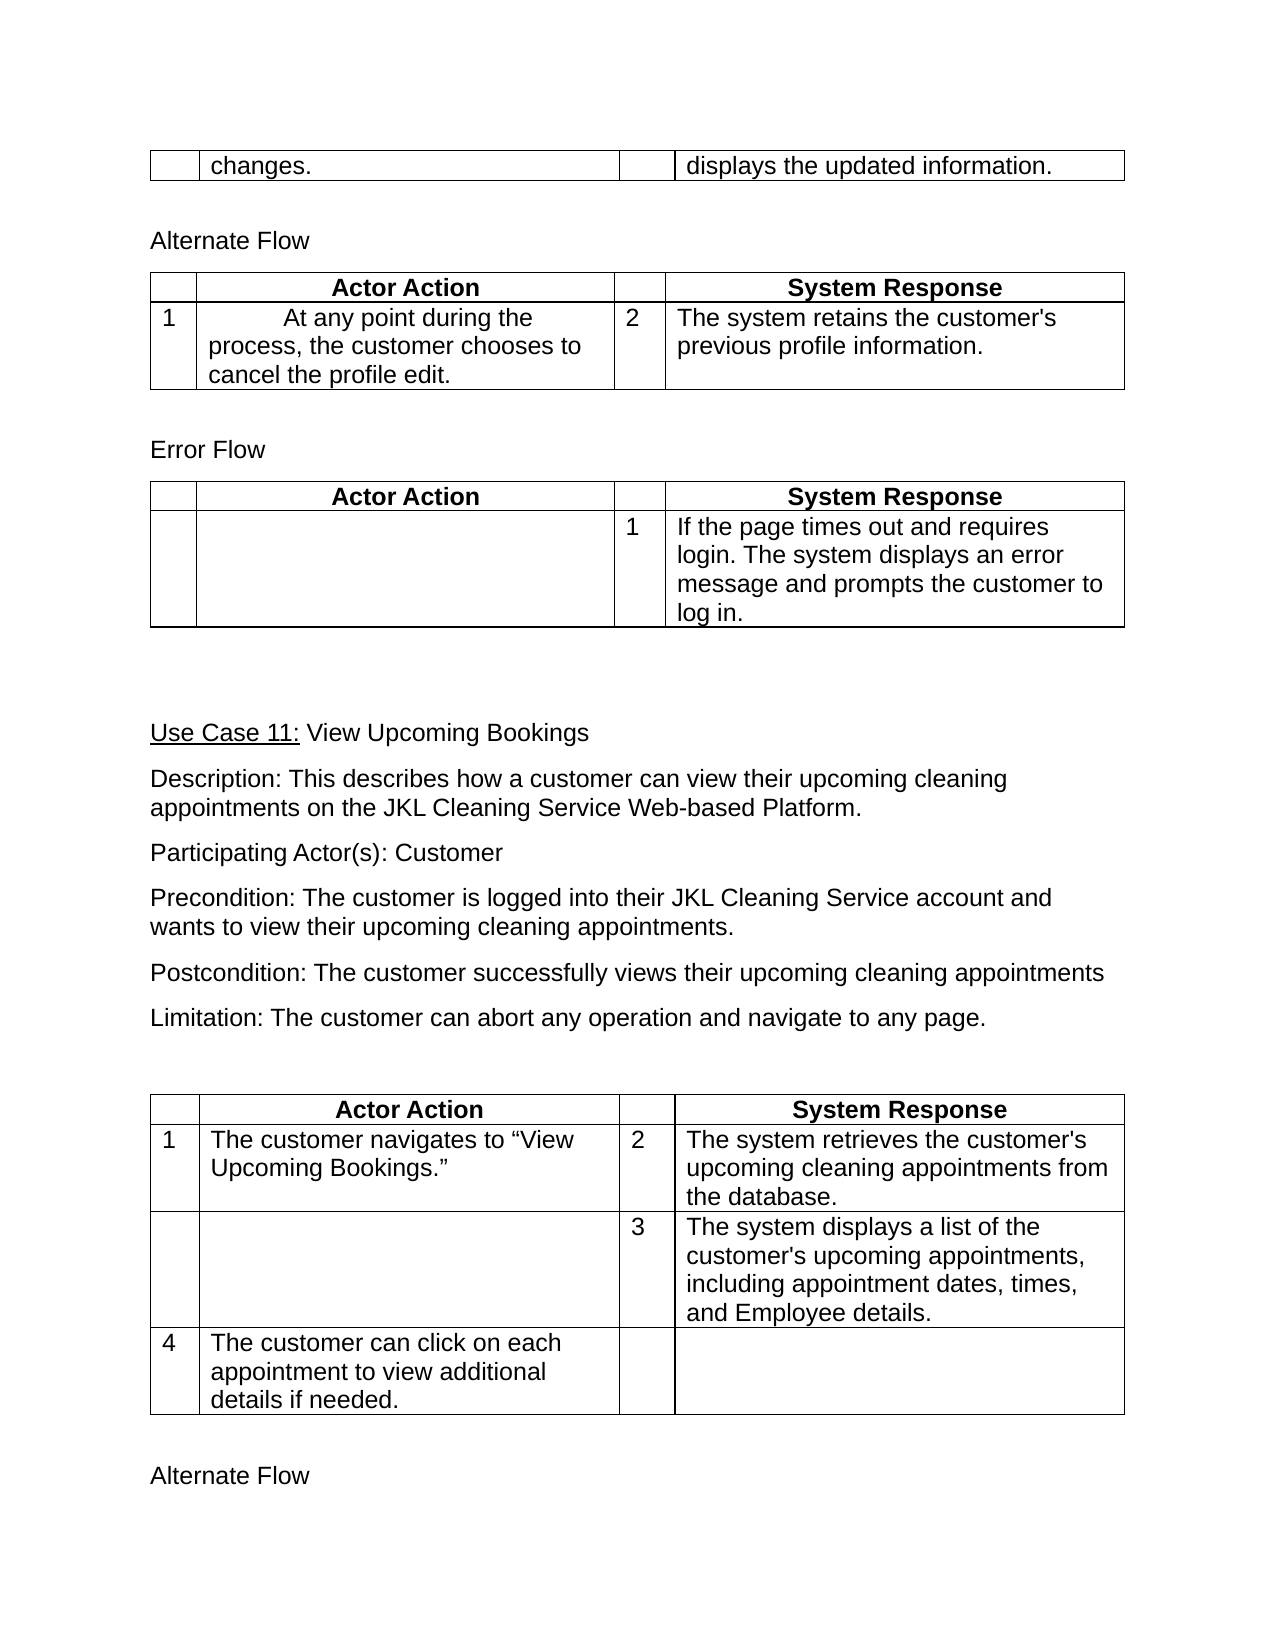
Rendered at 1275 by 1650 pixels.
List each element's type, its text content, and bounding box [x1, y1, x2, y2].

table_cell [197, 511, 614, 626]
table_cell 4 [151, 1328, 199, 1414]
table_cell At any point during the process, the customer chooses to cancel the profile edit. [197, 303, 614, 389]
text Postcondition: The customer successfully views their upcoming cleaning appointments [150, 957, 1125, 986]
text Limitation: The customer can abort any operation and navigate to any page. [150, 1003, 1125, 1032]
table_cell The system retrieves the customer's upcoming cleaning appointments from the database. [676, 1125, 1124, 1211]
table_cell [676, 151, 1124, 180]
table_cell The system retains the customer's previous profile information. [666, 303, 1124, 389]
table_header [151, 482, 196, 510]
text Description: This describes how a customer can view their upcoming cleaning appointments on the JKL Cleaning Service Web-based Platform. [150, 764, 1125, 821]
table_cell If the page times out and requires login. The system displays an error message and prompts the customer to log in. [666, 511, 1124, 626]
table_cell 1 [151, 303, 196, 389]
table_header System Response [666, 482, 1124, 510]
table_header [620, 1095, 674, 1123]
table_cell 2 [615, 303, 665, 389]
table_header [615, 482, 665, 510]
table_cell [151, 511, 196, 626]
table_header System Response [676, 1095, 1124, 1123]
table_header Actor Action [197, 273, 614, 301]
text Precondition: The customer is logged into their JKL Cleaning Service account and wants to view their upcoming cleaning appointments. [150, 883, 1125, 941]
table_header [151, 1095, 199, 1123]
table_cell [200, 1212, 619, 1327]
table_cell The system displays a list of the customer's upcoming appointments, including appointment dates, times, and Employee details. [676, 1212, 1124, 1327]
table_header Actor Action [197, 482, 614, 510]
table_cell 1 [615, 511, 665, 626]
text Alternate Flow [150, 226, 1125, 255]
table_cell [151, 1212, 199, 1327]
table_header [151, 273, 196, 301]
table_header System Response [666, 273, 1124, 301]
table_header [615, 273, 665, 301]
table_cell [200, 151, 619, 180]
table_cell 2 [620, 1125, 674, 1211]
table_cell 5 [620, 151, 674, 180]
table_cell [620, 1328, 674, 1414]
table_cell The customer navigates to “View Upcoming Bookings.” [200, 1125, 619, 1211]
text Error Flow [150, 435, 1125, 464]
text Alternate Flow [150, 1461, 1125, 1489]
table_cell 4 [151, 151, 199, 180]
text Participating Actor(s): Customer [150, 838, 1125, 867]
table_cell 1 [151, 1125, 199, 1211]
table_cell The customer can click on each appointment to view additional details if needed. [200, 1328, 619, 1414]
table_cell [676, 1328, 1124, 1414]
text Use Case 11: View Upcoming Bookings [150, 718, 1125, 747]
table_cell 3 [620, 1212, 674, 1327]
table_header Actor Action [200, 1095, 619, 1123]
